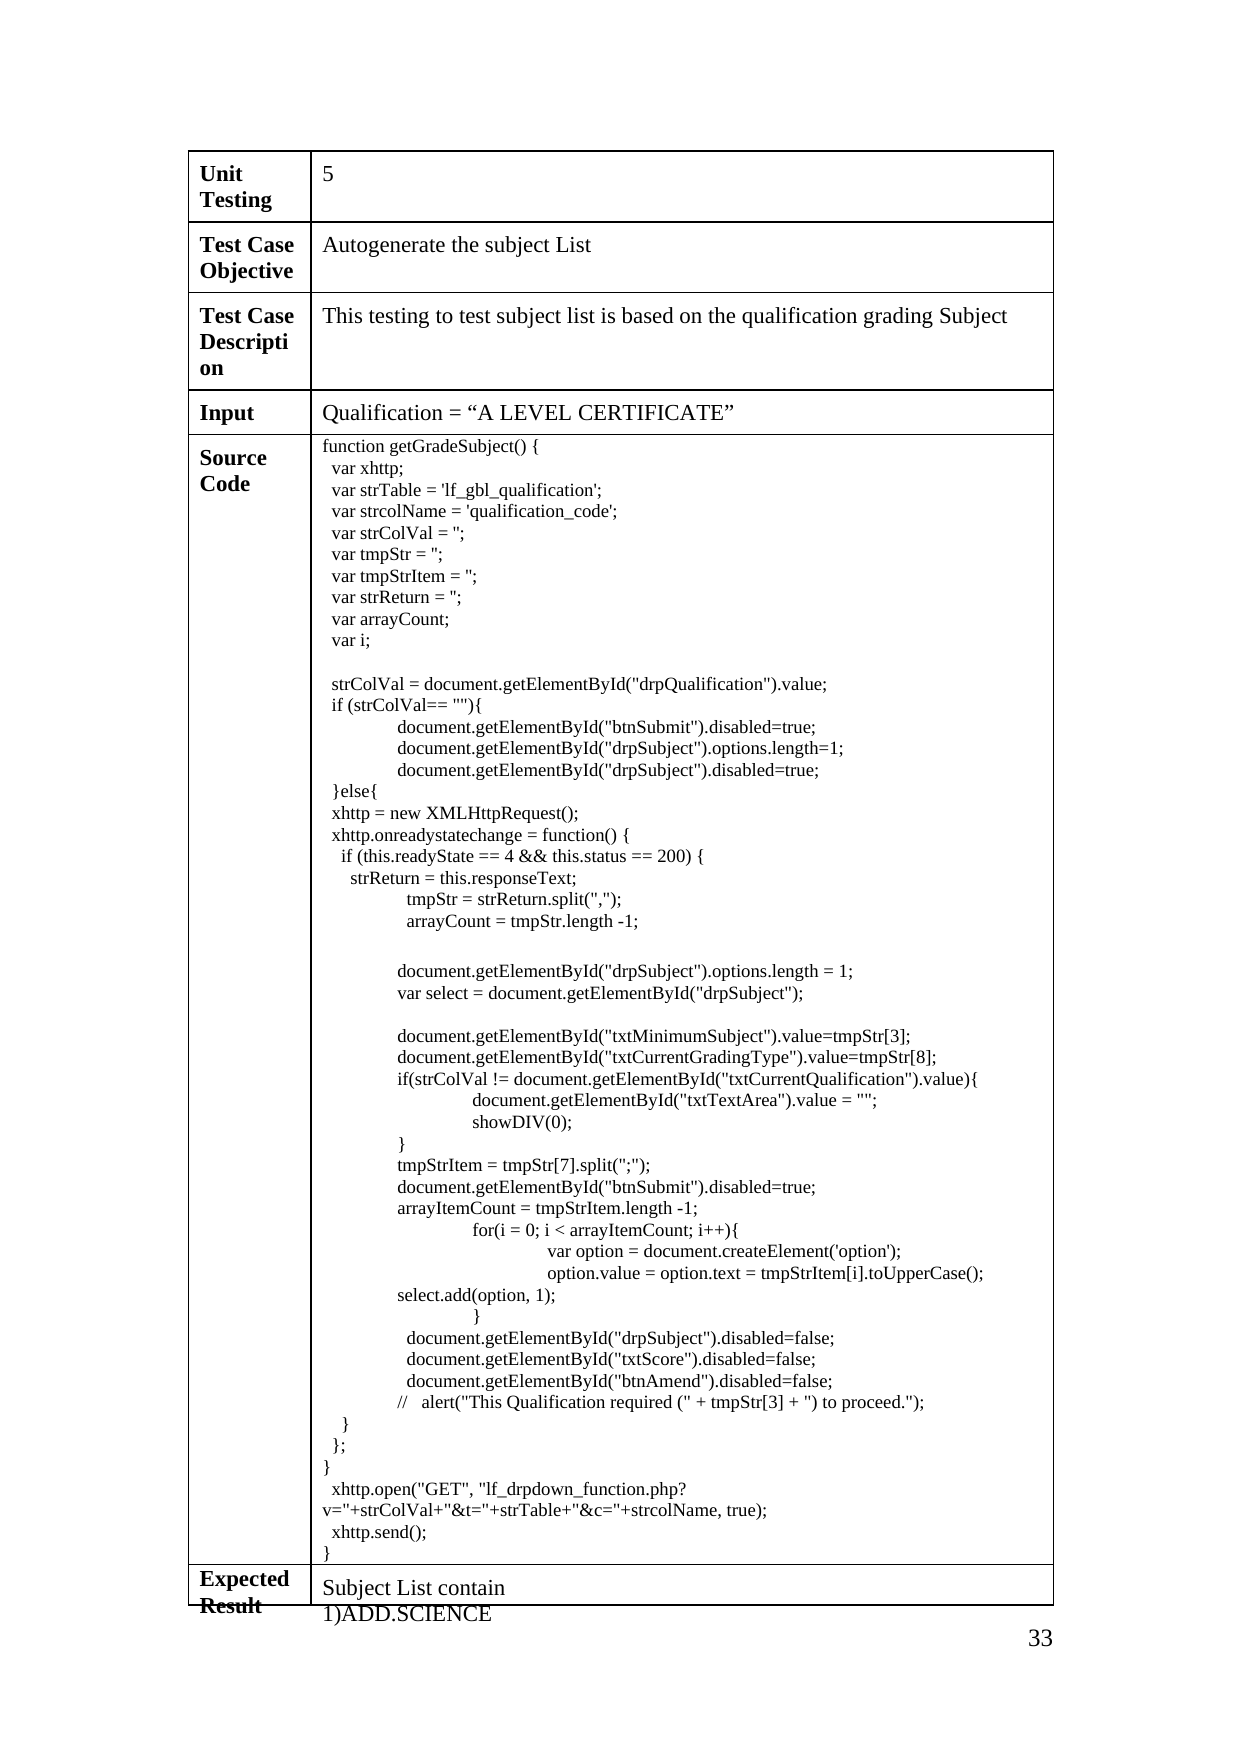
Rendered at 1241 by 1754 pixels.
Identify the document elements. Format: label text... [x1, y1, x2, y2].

table_cell Autogenerate the subject List [312, 223, 1053, 292]
table_cell Source Code [189, 435, 310, 1564]
table_header Unit Testing [189, 152, 310, 221]
table_cell This testing to test subject list is based on the qualification grading Subject [312, 293, 1053, 389]
table_cell Expected Result [189, 1565, 310, 1604]
table_cell Input [189, 391, 310, 434]
table_cell function getGradeSubject() { var xhttp; var strTable = 'lf_gbl_qualification'; var strcolName = 'qualification_code'; var strColVal = ''; var tmpStr = ''; var tmpStrItem = ''; var strReturn = ''; var arrayCount; var i; strColVal = document.getElementById("drpQualification").value; if (strColVal== ""){ document.getElementById("btnSubmit").disabled=true; document.getElementById("drpSubject").options.length=1; document.getElementById("drpSubject").disabled=true; }else{ xhttp = new XMLHttpRequest(); xhttp.onreadystatechange = function() { if (this.readyState == 4 && this.status == 200) { strReturn = this.responseText; tmpStr = strReturn.split(","); arrayCount = tmpStr.length -1; document.getElementById("drpSubject").options.length = 1; var select = document.getElementById("drpSubject"); document.getElementById("txtMinimumSubject").value=tmpStr[3]; document.getElementById("txtCurrentGradingType").value=tmpStr[8]; if(strColVal != document.getElementById("txtCurrentQualification").value){ document.getElementById("txtTextArea").value = ""; showDIV(0); } tmpStrItem = tmpStr[7].split(";"); document.getElementById("btnSubmit").disabled=true; arrayItemCount = tmpStrItem.length -1; for(i = 0; i < arrayItemCount; i++){ var option = document.createElement('option'); option.value = option.text = tmpStrItem[i].toUpperCase(); select.add(option, 1); } document.getElementById("drpSubject").disabled=false; document.getElementById("txtScore").disabled=false; document.getElementById("btnAmend").disabled=false; // alert("This Qualification required (" + tmpStr[3] + ") to proceed."); } }; } xhttp.open("GET", "lf_drpdown_function.php?v="+strColVal+"&t="+strTable+"&c="+strcolName, true); xhttp.send(); } [312, 435, 1053, 1564]
table_cell Test Case Description [189, 293, 310, 389]
table_header 5 [312, 152, 1053, 221]
table_cell Test Case Objective [189, 223, 310, 292]
table_cell Qualification = “A LEVEL CERTIFICATE” [312, 391, 1053, 434]
table_cell Subject List contain 1)ADD.SCIENCE 2)SCIENCE 3)ADD.MATHEMATIC 4)MATHEMATIC 5)ENGLISH [312, 1565, 1053, 1604]
